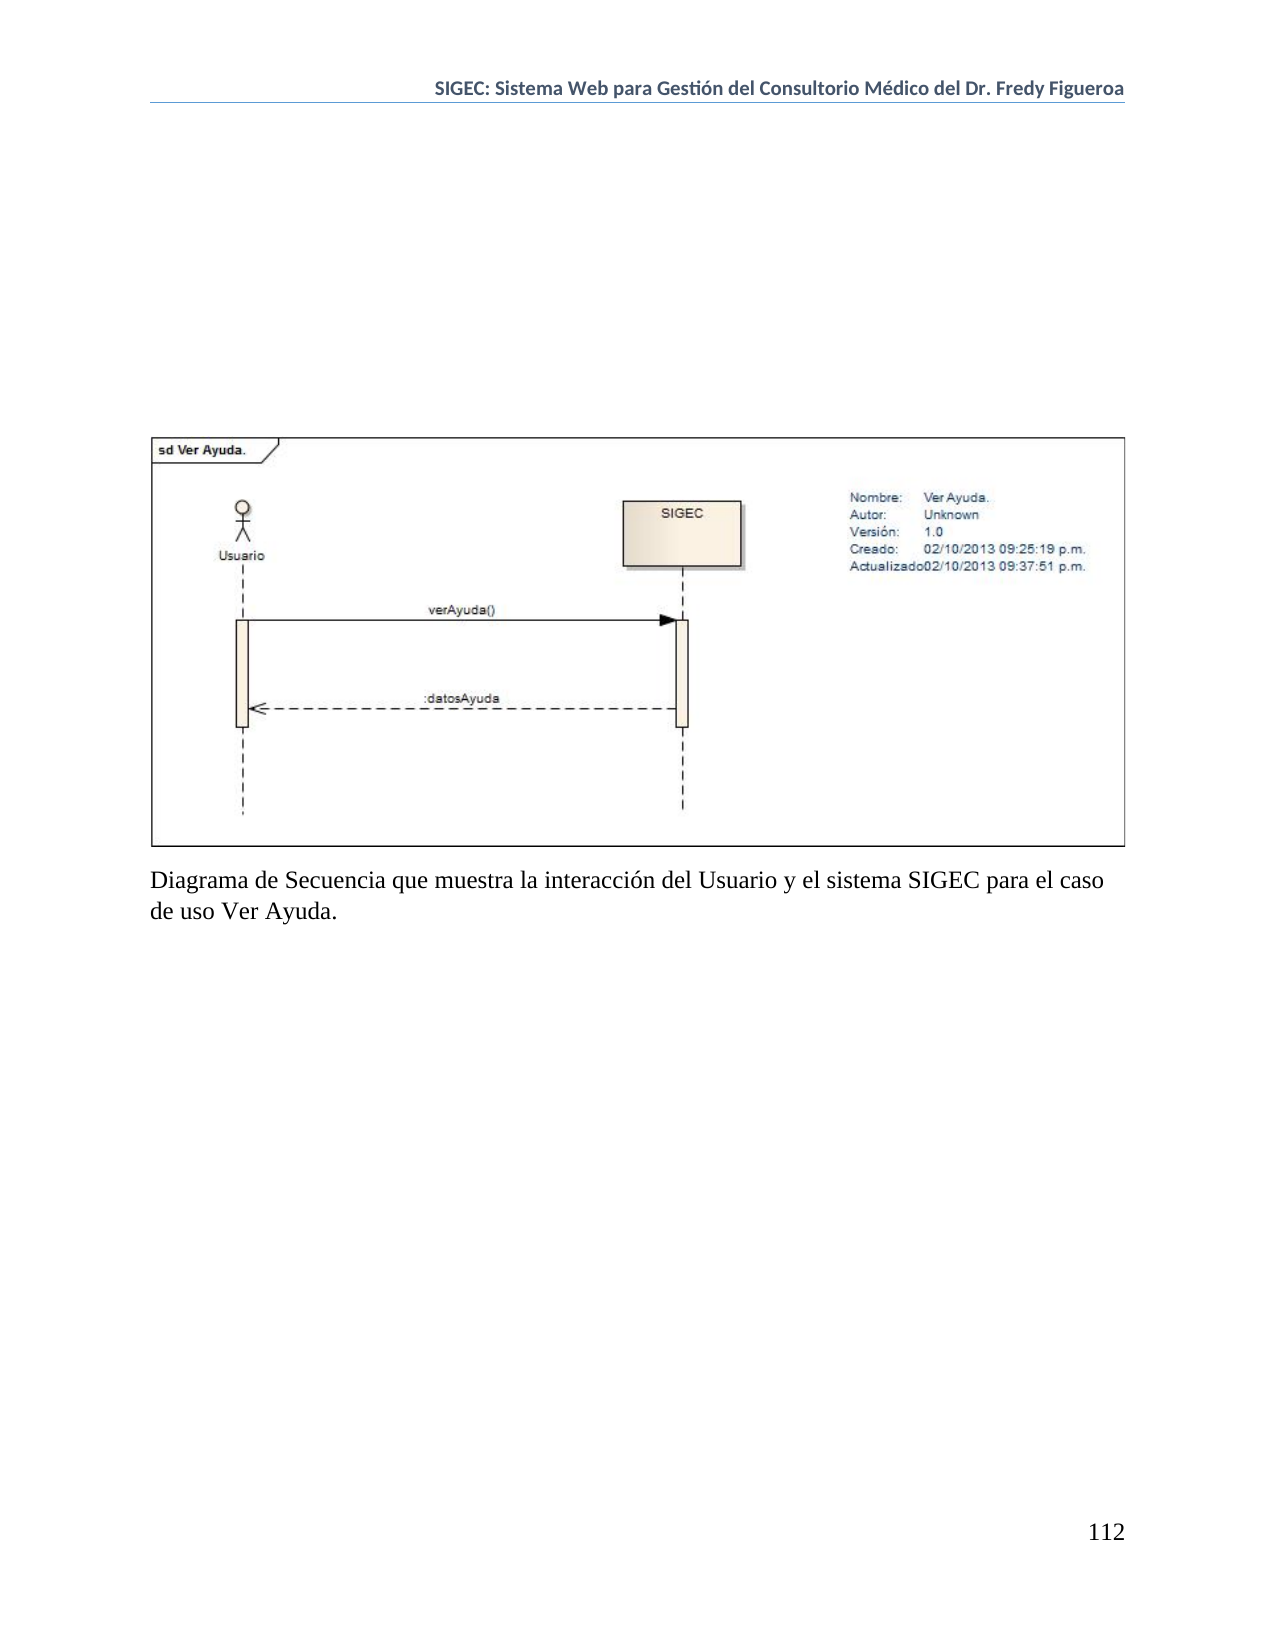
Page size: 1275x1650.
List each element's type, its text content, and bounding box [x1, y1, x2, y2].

text Diagrama de Secuencia que muestra la interacción del Usuario y el sistema SIGEC para el caso de uso Ver Ayuda. [150, 865, 1125, 925]
picture [150, 436, 1125, 847]
